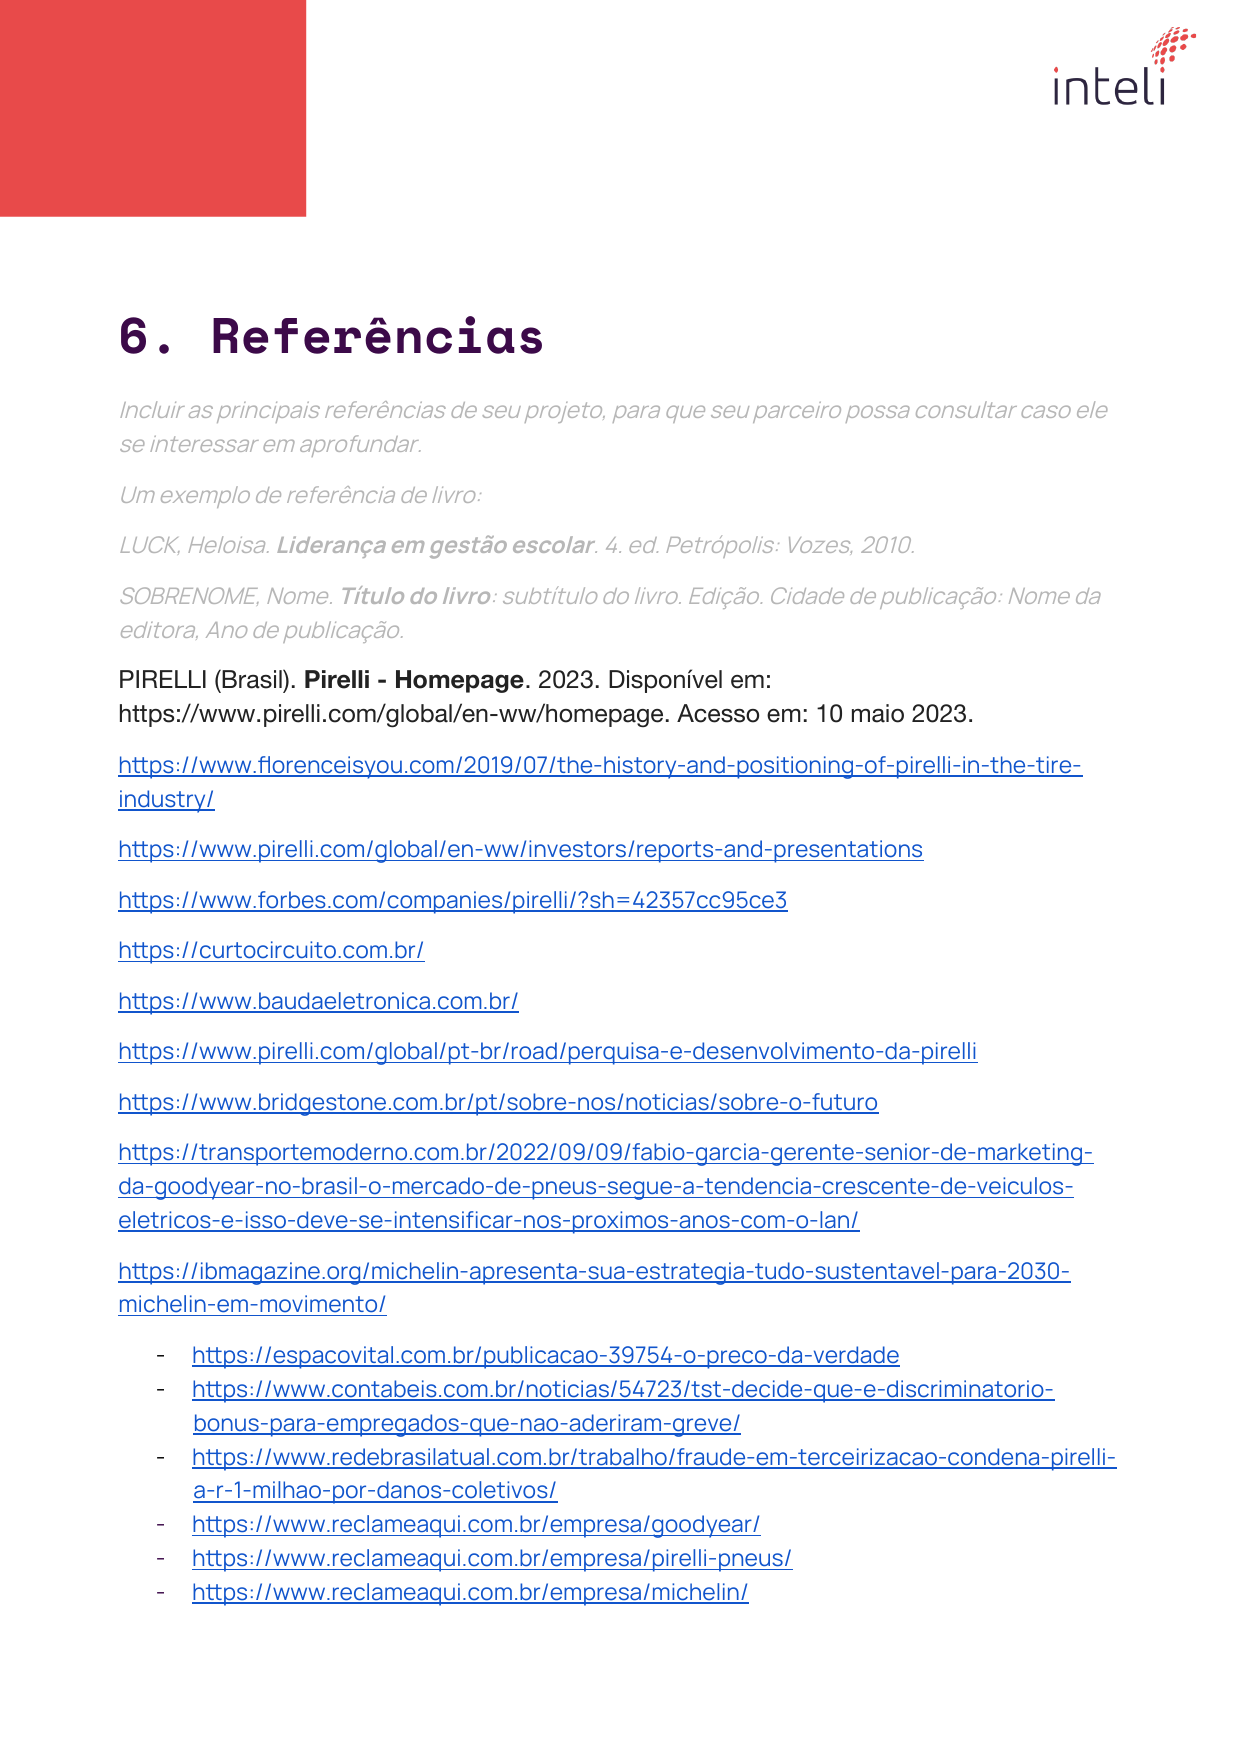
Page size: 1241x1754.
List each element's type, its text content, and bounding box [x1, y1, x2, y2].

text LUCK, Heloisa. Liderança em gestão escolar. 4. ed. Petrópolis: Vozes, 2010. [118, 529, 1122, 561]
text Um exemplo de referência de livro: [118, 479, 1122, 510]
list https://www.contabeis.com.br/noticias/54723/tst-decide-que-e-discriminatorio-bonus-para-empregados-que-nao-aderiram-greve/ [156, 1373, 1122, 1438]
list https://www.redebrasilatual.com.br/trabalho/fraude-em-terceirizacao-condena-pirelli-a-r-1-milhao-por-danos-coletivos/ [156, 1441, 1122, 1506]
list https://www.reclameaqui.com.br/empresa/goodyear/ [156, 1508, 1122, 1539]
text https://ibmagazine.org/michelin-apresenta-sua-estrategia-tudo-sustentavel-para-2030-michelin-em-movimento/ [118, 1254, 1122, 1320]
text SOBRENOME, Nome. Título do livro: subtítulo do livro. Edição. Cidade de publicação: Nome da editora, Ano de publicação. [118, 580, 1122, 645]
text https://transportemoderno.com.br/2022/09/09/fabio-garcia-gerente-senior-de-marketing-da-goodyear-no-brasil-o-mercado-de-pneus-segue-a-tendencia-crescente-de-veiculos-eletricos-e-isso-deve-se-intensificar-nos-proximos-anos-com-o-lan/ [118, 1136, 1122, 1235]
picture [1054, 27, 1197, 105]
text https://www.florenceisyou.com/2019/07/the-history-and-positioning-of-pirelli-in-the-tire-industry/ [118, 749, 1122, 814]
text 6. Referências [118, 174, 1122, 372]
text https://curtocircuito.com.br/ [118, 934, 1122, 966]
text https://www.baudaeletronica.com.br/ [118, 985, 1122, 1016]
text PIRELLI (Brasil). Pirelli - Homepage. 2023. Disponível em: https://www.pirelli.com/global/en-ww/homepage. Acesso em: 10 maio 2023. [118, 664, 1122, 730]
text Incluir as principais referências de seu projeto, para que seu parceiro possa consultar caso ele se interessar em aprofundar. [118, 394, 1122, 460]
text https://www.forbes.com/companies/pirelli/?sh=42357cc95ce3 [118, 884, 1122, 915]
picture [0, 0, 307, 217]
list https://www.reclameaqui.com.br/empresa/pirelli-pneus/ [156, 1542, 1122, 1573]
text https://www.pirelli.com/global/pt-br/road/perquisa-e-desenvolvimento-da-pirelli [118, 1035, 1122, 1067]
list https://espacovital.com.br/publicacao-39754-o-preco-da-verdade [156, 1339, 1122, 1370]
list https://www.reclameaqui.com.br/empresa/michelin/ [156, 1576, 1122, 1607]
text https://www.pirelli.com/global/en-ww/investors/reports-and-presentations [118, 833, 1122, 864]
text https://www.bridgestone.com.br/pt/sobre-nos/noticias/sobre-o-futuro [118, 1086, 1122, 1117]
